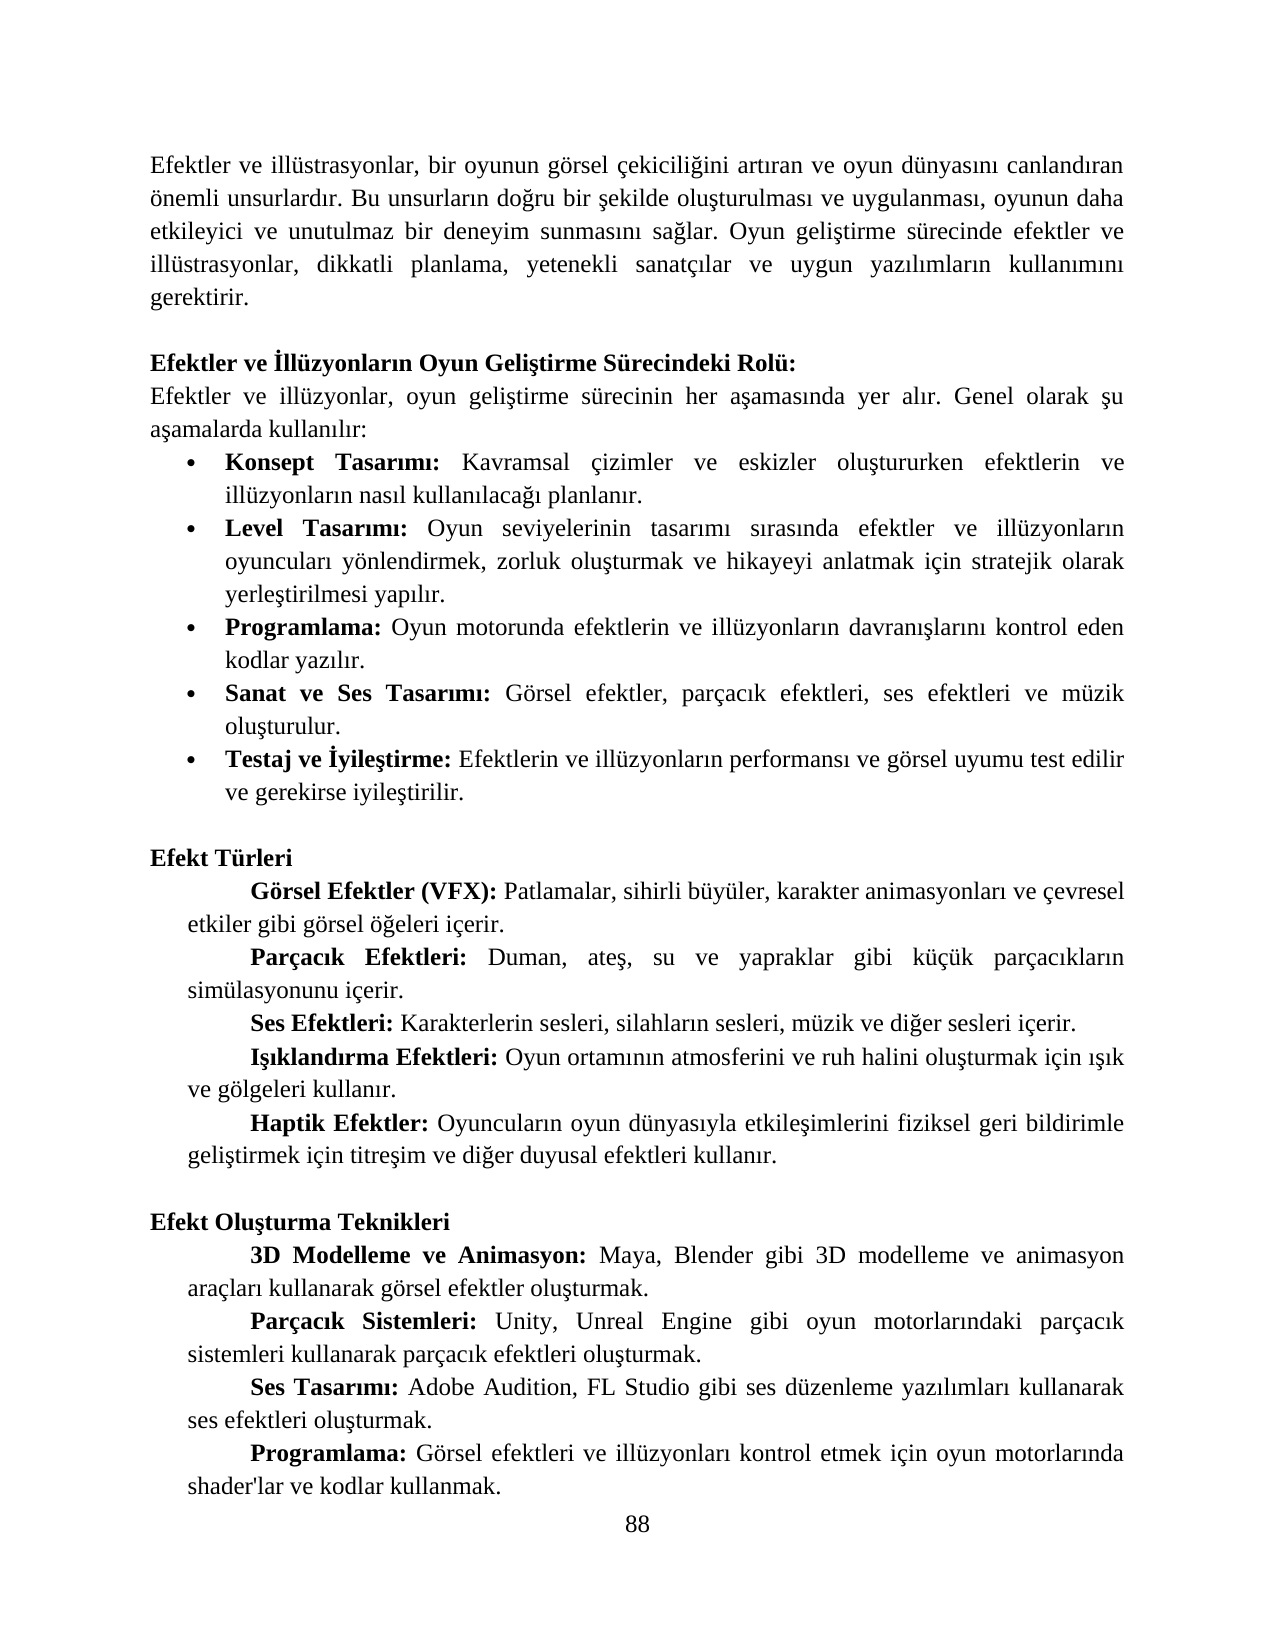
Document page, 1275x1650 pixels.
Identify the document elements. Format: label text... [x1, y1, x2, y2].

list Sanat ve Ses Tasarımı: Görsel efektler, parçacık efektleri, ses efektleri ve müzik oluşturulur. [187, 678, 1125, 740]
text Haptik Efektler: Oyuncuların oyun dünyasıyla etkileşimlerini fiziksel geri bildirimle geliştirmek için titreşim ve diğer duyusal efektleri kullanır. [187, 1108, 1125, 1169]
list Programlama: Oyun motorunda efektlerin ve illüzyonların davranışlarını kontrol eden kodlar yazılır. [187, 612, 1125, 674]
list Testaj ve İyileştirme: Efektlerin ve illüzyonların performansı ve görsel uyumu test edilir ve gerekirse iyileştirilir. [187, 744, 1125, 806]
list Level Tasarımı: Oyun seviyelerinin tasarımı sırasında efektler ve illüzyonların oyuncuları yönlendirmek, zorluk oluşturmak ve hikayeyi anlatmak için stratejik olarak yerleştirilmesi yapılır. [187, 513, 1125, 608]
text Efektler ve illüstrasyonlar, bir oyunun görsel çekiciliğini artıran ve oyun dünyasını canlandıran önemli unsurlardır. Bu unsurların doğru bir şekilde oluşturulması ve uygulanması, oyunun daha etkileyici ve unutulmaz bir deneyim sunmasını sağlar. Oyun geliştirme sürecinde efektler ve illüstrasyonlar, dikkatli planlama, yetenekli sanatçılar ve uygun yazılımların kullanımını gerektirir. [150, 150, 1125, 311]
text Efekt Türleri [150, 843, 1125, 872]
text Efekt Oluşturma Teknikleri [150, 1207, 1125, 1235]
text Görsel Efektler (VFX): Patlamalar, sihirli büyüler, karakter animasyonları ve çevresel etkiler gibi görsel öğeleri içerir. [187, 876, 1125, 938]
text Ses Efektleri: Karakterlerin sesleri, silahların sesleri, müzik ve diğer sesleri içerir. [187, 1008, 1125, 1037]
text Efektler ve İllüzyonların Oyun Geliştirme Sürecindeki Rolü: [150, 348, 1125, 377]
text Ses Tasarımı: Adobe Audition, FL Studio gibi ses düzenleme yazılımları kullanarak ses efektleri oluşturmak. [187, 1372, 1125, 1433]
text Parçacık Sistemleri: Unity, Unreal Engine gibi oyun motorlarındaki parçacık sistemleri kullanarak parçacık efektleri oluşturmak. [187, 1306, 1125, 1367]
text Programlama: Görsel efektleri ve illüzyonları kontrol etmek için oyun motorlarında shader'lar ve kodlar kullanmak. [187, 1438, 1125, 1499]
text 3D Modelleme ve Animasyon: Maya, Blender gibi 3D modelleme ve animasyon araçları kullanarak görsel efektler oluşturmak. [187, 1240, 1125, 1301]
text Parçacık Efektleri: Duman, ateş, su ve yapraklar gibi küçük parçacıkların simülasyonunu içerir. [187, 942, 1125, 1004]
text Işıklandırma Efektleri: Oyun ortamının atmosferini ve ruh halini oluşturmak için ışık ve gölgeleri kullanır. [187, 1042, 1125, 1103]
text Efektler ve illüzyonlar, oyun geliştirme sürecinin her aşamasında yer alır. Genel olarak şu aşamalarda kullanılır: [150, 381, 1125, 443]
list Konsept Tasarımı: Kavramsal çizimler ve eskizler oluştururken efektlerin ve illüzyonların nasıl kullanılacağı planlanır. [187, 447, 1125, 509]
